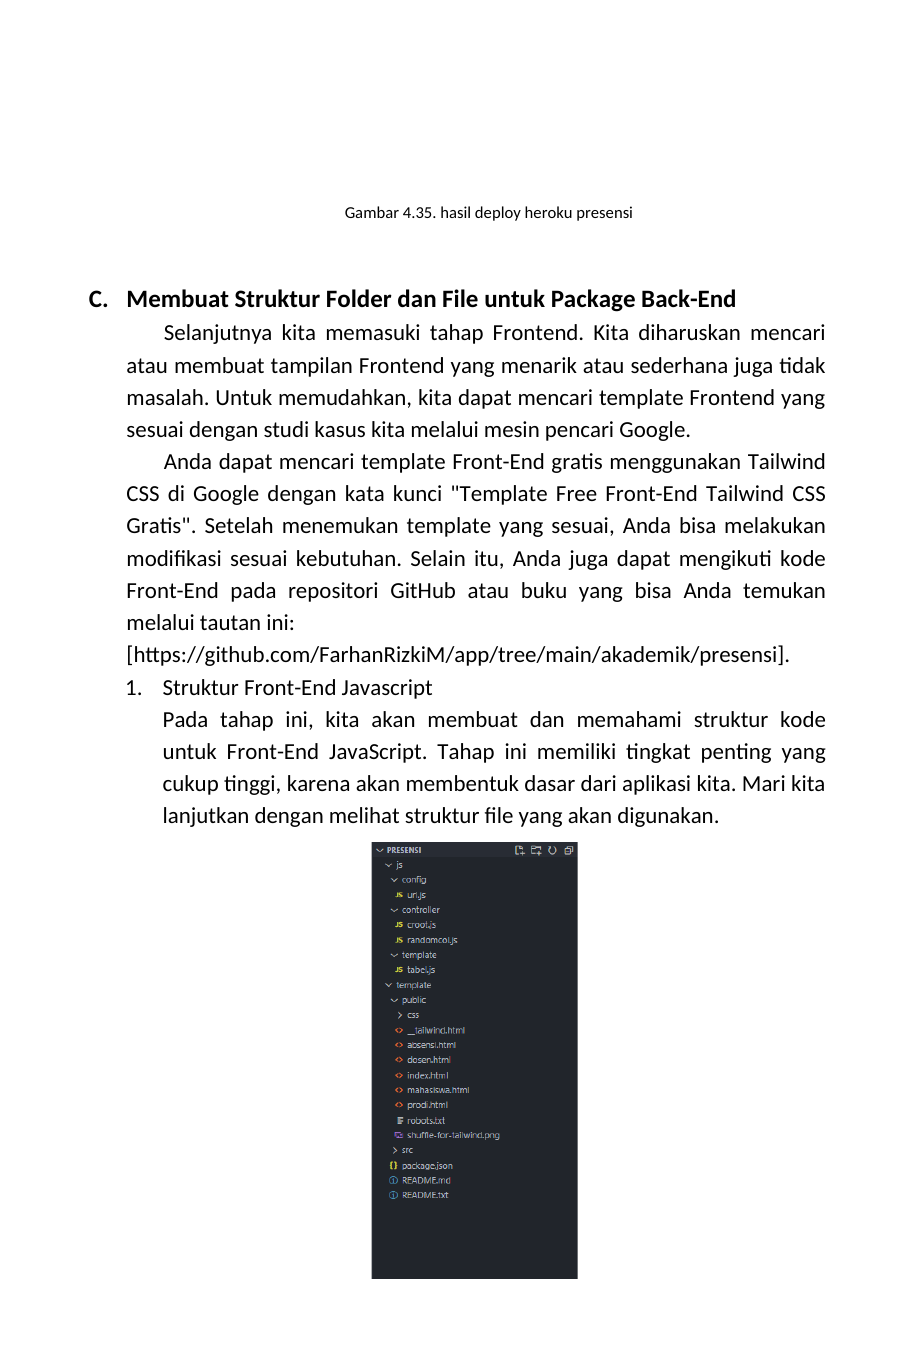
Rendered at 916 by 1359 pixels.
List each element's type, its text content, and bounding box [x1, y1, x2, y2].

list [https://github.com/FarhanRizkiM/app/tree/main/akademik/presensi]. [126, 640, 827, 668]
list Membuat Struktur Folder dan File untuk Package Back-End [89, 283, 827, 314]
picture [371, 842, 578, 1279]
list Selanjutnya kita memasuki tahap Frontend. Kita diharuskan mencari atau membuat tampilan Frontend yang menarik atau sederhana juga tidak masalah. Untuk memudahkan, kita dapat mencari template Frontend yang sesuai dengan studi kasus kita melalui mesin pencari Google. [126, 318, 827, 443]
list Anda dapat mencari template Front-End gratis menggunakan Tailwind CSS di Google dengan kata kunci "Template Free Front-End Tailwind CSS Gratis". Setelah menemukan template yang sesuai, Anda bisa melakukan modifikasi sesuai kebutuhan. Selain itu, Anda juga dapat mengikuti kode Front-End pada repositori GitHub atau buku yang bisa Anda temukan melalui tautan ini: [126, 447, 827, 636]
text Gambar 4.35. hasil deploy heroku presensi [164, 202, 827, 222]
list Struktur Front-End Javascript [125, 673, 827, 701]
list Pada tahap ini, kita akan membuat dan memahami struktur kode untuk Front-End JavaScript. Tahap ini memiliki tingkat penting yang cukup tinggi, karena akan membentuk dasar dari aplikasi kita. Mari kita lanjutkan dengan melihat struktur file yang akan digunakan. [162, 705, 827, 829]
